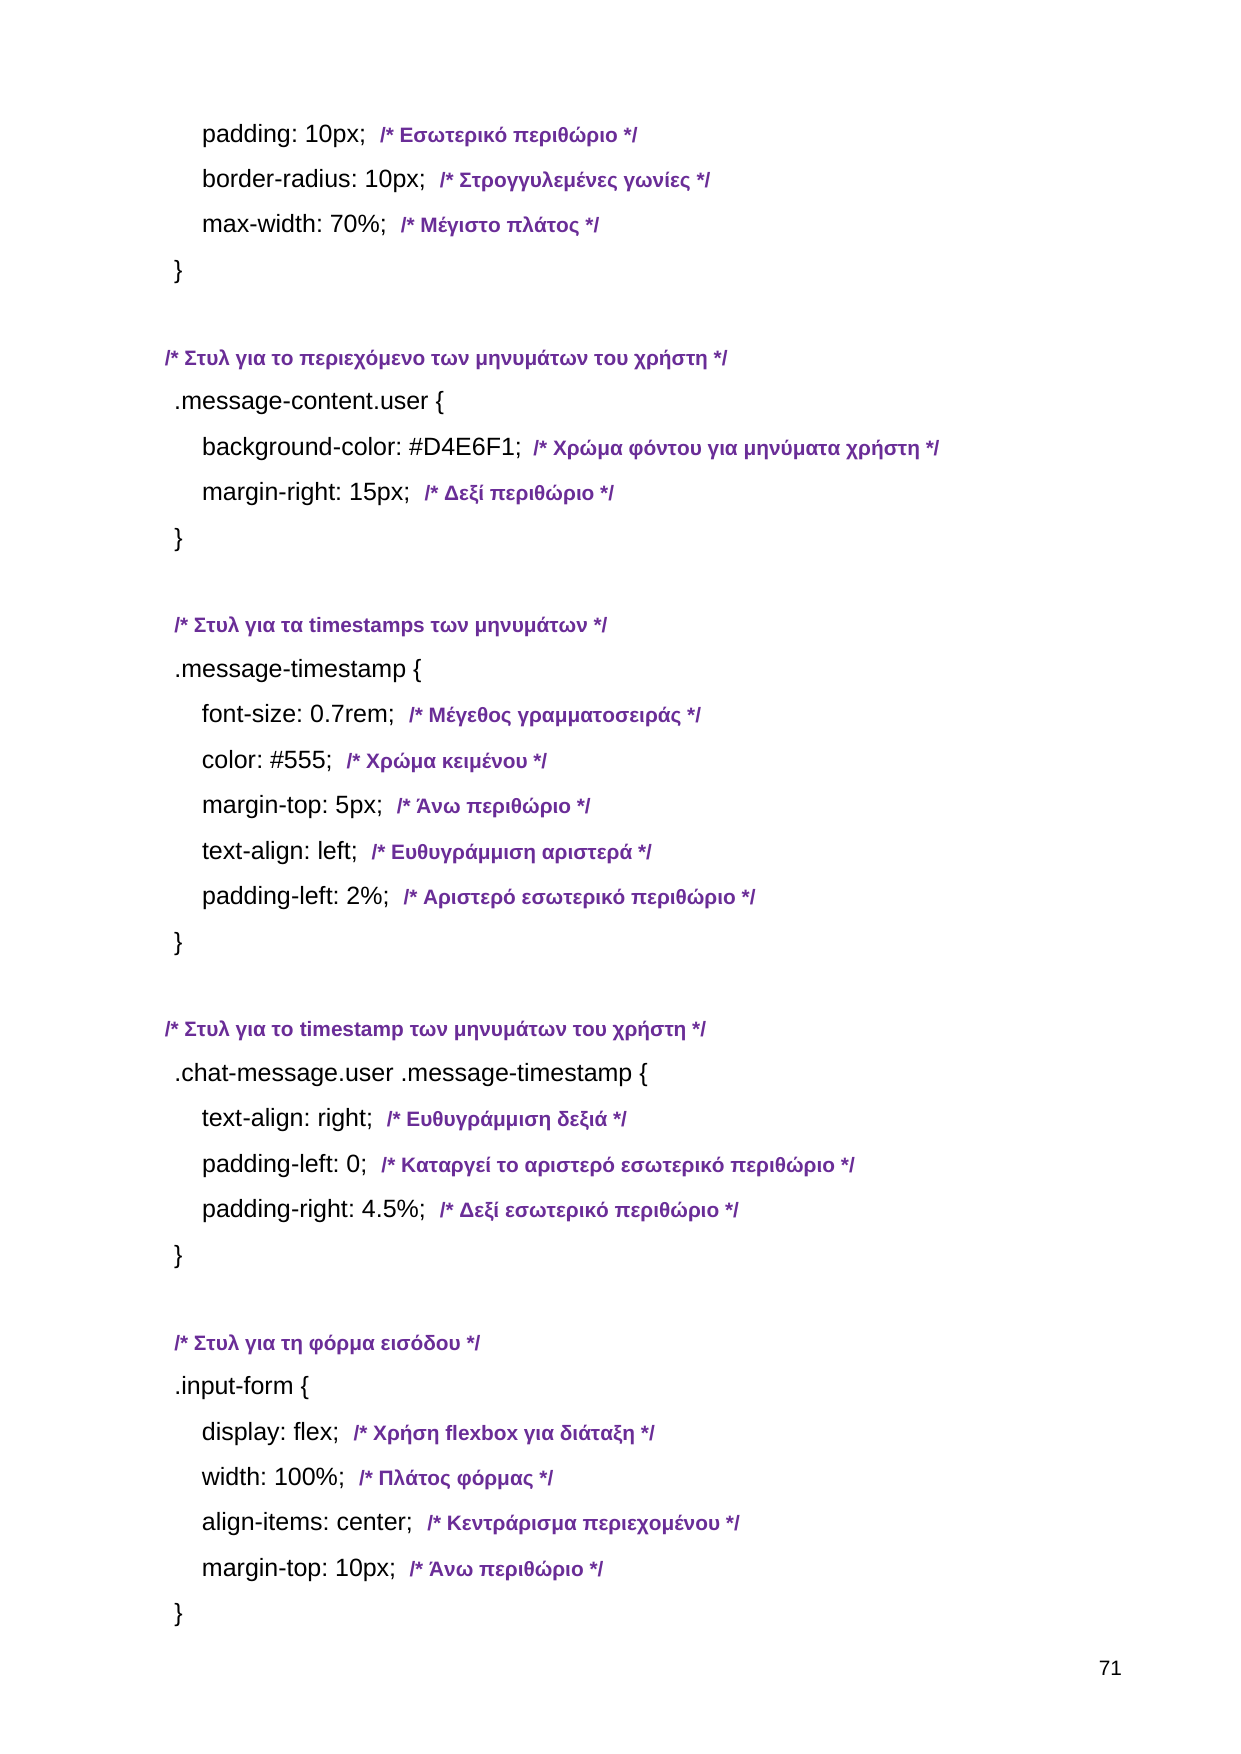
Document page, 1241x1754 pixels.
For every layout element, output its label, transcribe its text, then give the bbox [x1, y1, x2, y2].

text text-align: right; /* Ευθυγράμμιση δεξιά */ [118, 1103, 1122, 1132]
text .input-form { [118, 1371, 1122, 1400]
text .message-content.user { [118, 386, 1122, 415]
text color: #555; /* Χρώμα κειμένου */ [118, 745, 1122, 773]
text /* Στυλ για τη φόρμα εισόδου */ [118, 1330, 1122, 1354]
text border-radius: 10px; /* Στρογγυλεμένες γωνίες */ [118, 164, 1122, 193]
text .chat-message.user .message-timestamp { [118, 1058, 1122, 1087]
text background-color: #D4E6F1; /* Χρώμα φόντου για μηνύματα χρήστη */ [118, 432, 1122, 460]
text padding-right: 4.5%; /* Δεξί εσωτερικό περιθώριο */ [118, 1194, 1122, 1223]
text padding: 10px; /* Εσωτερικό περιθώριο */ [118, 118, 1122, 147]
text .message-timestamp { [118, 654, 1122, 683]
text /* Στυλ για το timestamp των μηνυμάτων του χρήστη */ [118, 1017, 1122, 1041]
text } [118, 522, 1122, 551]
text font-size: 0.7rem; /* Μέγεθος γραμματοσειράς */ [118, 699, 1122, 728]
text /* Στυλ για τα timestamps των μηνυμάτων */ [118, 613, 1122, 637]
text } [118, 1598, 1122, 1627]
text margin-top: 10px; /* Άνω περιθώριο */ [118, 1553, 1122, 1581]
text margin-right: 15px; /* Δεξί περιθώριο */ [118, 477, 1122, 506]
text } [118, 255, 1122, 283]
text width: 100%; /* Πλάτος φόρμας */ [118, 1462, 1122, 1491]
text padding-left: 2%; /* Αριστερό εσωτερικό περιθώριο */ [118, 881, 1122, 910]
text max-width: 70%; /* Μέγιστο πλάτος */ [118, 209, 1122, 238]
text /* Στυλ για το περιεχόμενο των μηνυμάτων του χρήστη */ [118, 346, 1122, 369]
text padding-left: 0; /* Καταργεί το αριστερό εσωτερικό περιθώριο */ [118, 1149, 1122, 1177]
text } [118, 926, 1122, 955]
text margin-top: 5px; /* Άνω περιθώριο */ [118, 790, 1122, 819]
text text-align: left; /* Ευθυγράμμιση αριστερά */ [118, 836, 1122, 864]
text } [118, 1239, 1122, 1268]
text display: flex; /* Χρήση flexbox για διάταξη */ [118, 1416, 1122, 1445]
text align-items: center; /* Κεντράρισμα περιεχομένου */ [118, 1507, 1122, 1536]
